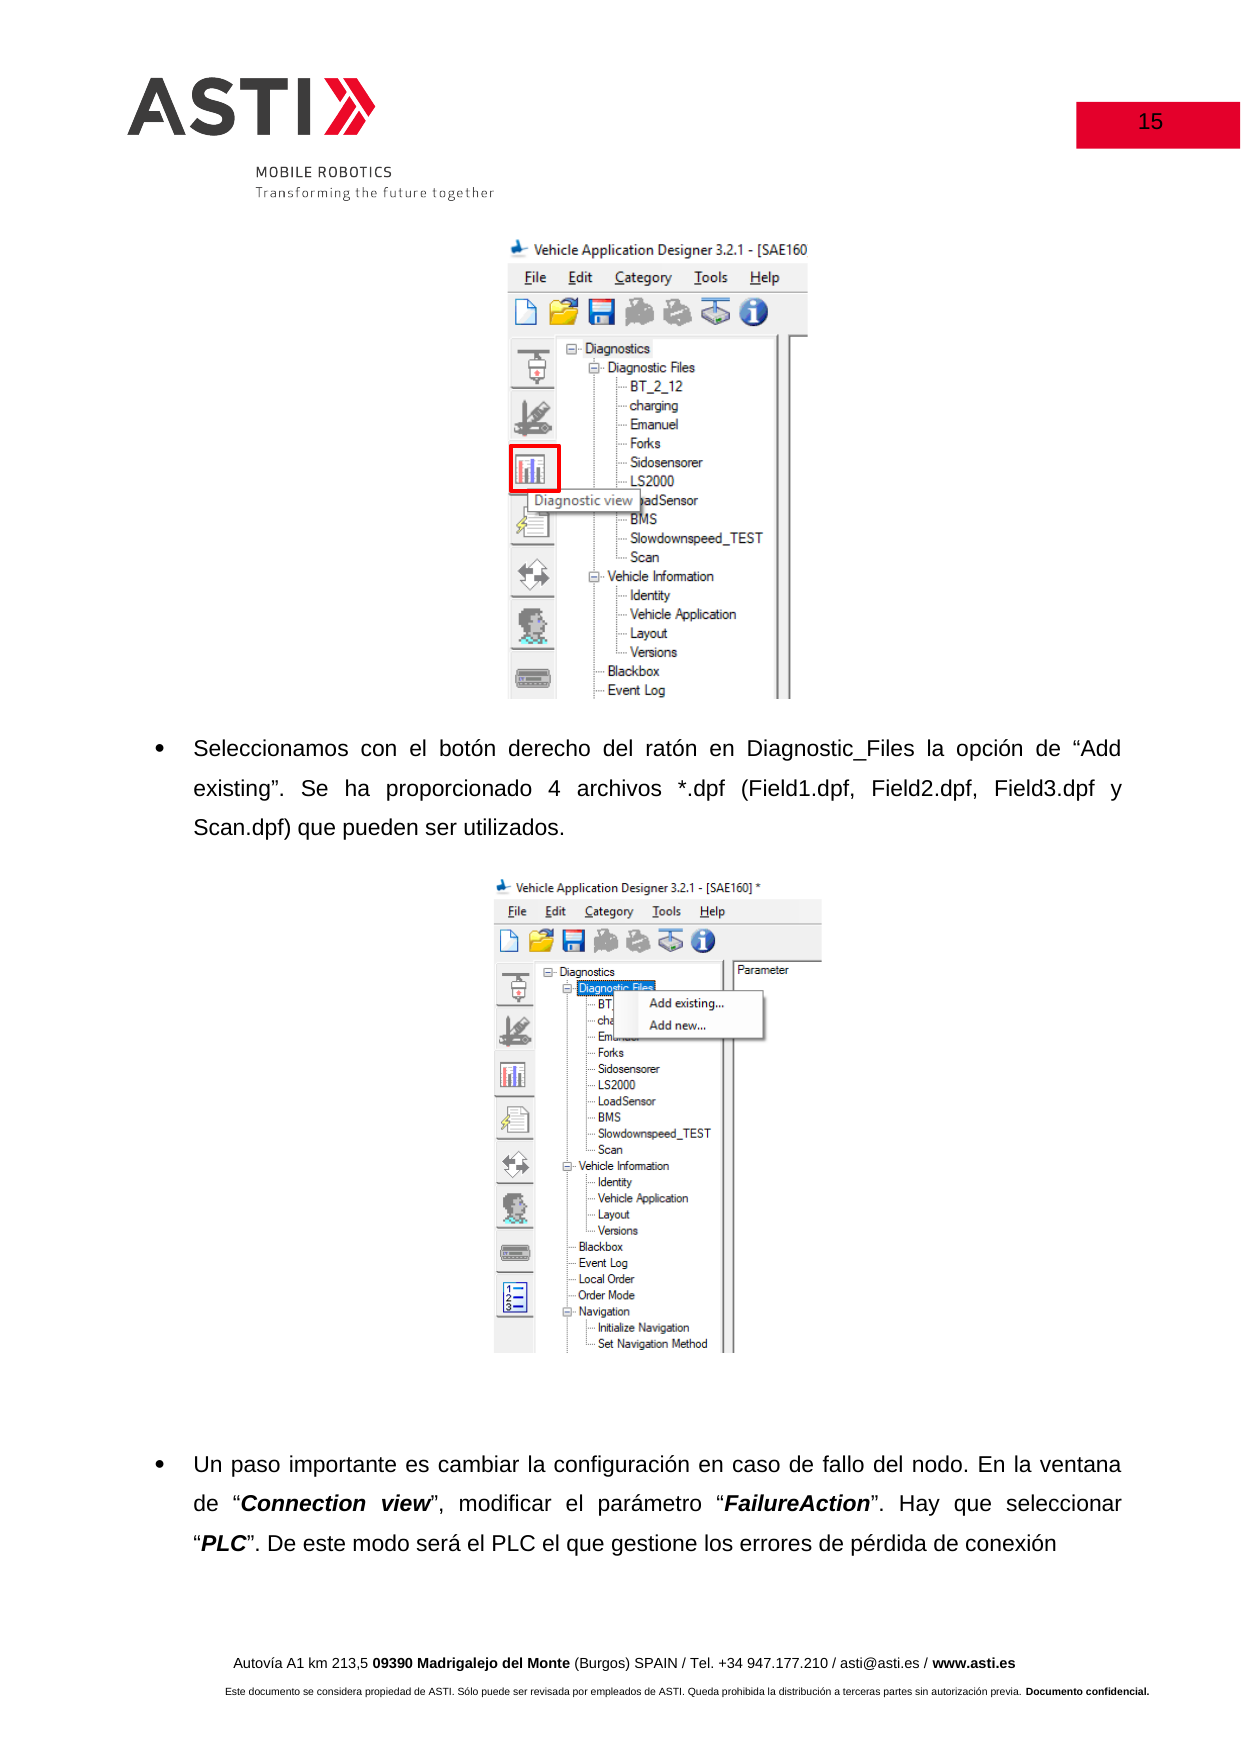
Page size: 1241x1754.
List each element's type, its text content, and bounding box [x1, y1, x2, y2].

list Un paso importante es cambiar la configuración en caso de fallo del nodo. En la ventana de “Connection view”, modificar el parámetro “FailureAction”. Hay que seleccionar “PLC”. De este modo será el PLC el que gestione los errores de pérdida de conexión [156, 1451, 1122, 1556]
picture [493, 876, 822, 1353]
picture [117, 59, 510, 221]
list Seleccionamos con el botón derecho del ratón en Diagnostic_Files la opción de “Add existing”. Se ha proporcionado 4 archivos *.dpf (Field1.dpf, Field2.dpf, Field3.dpf y Scan.dpf) que pueden ser utilizados. [156, 735, 1122, 840]
picture [507, 236, 808, 699]
